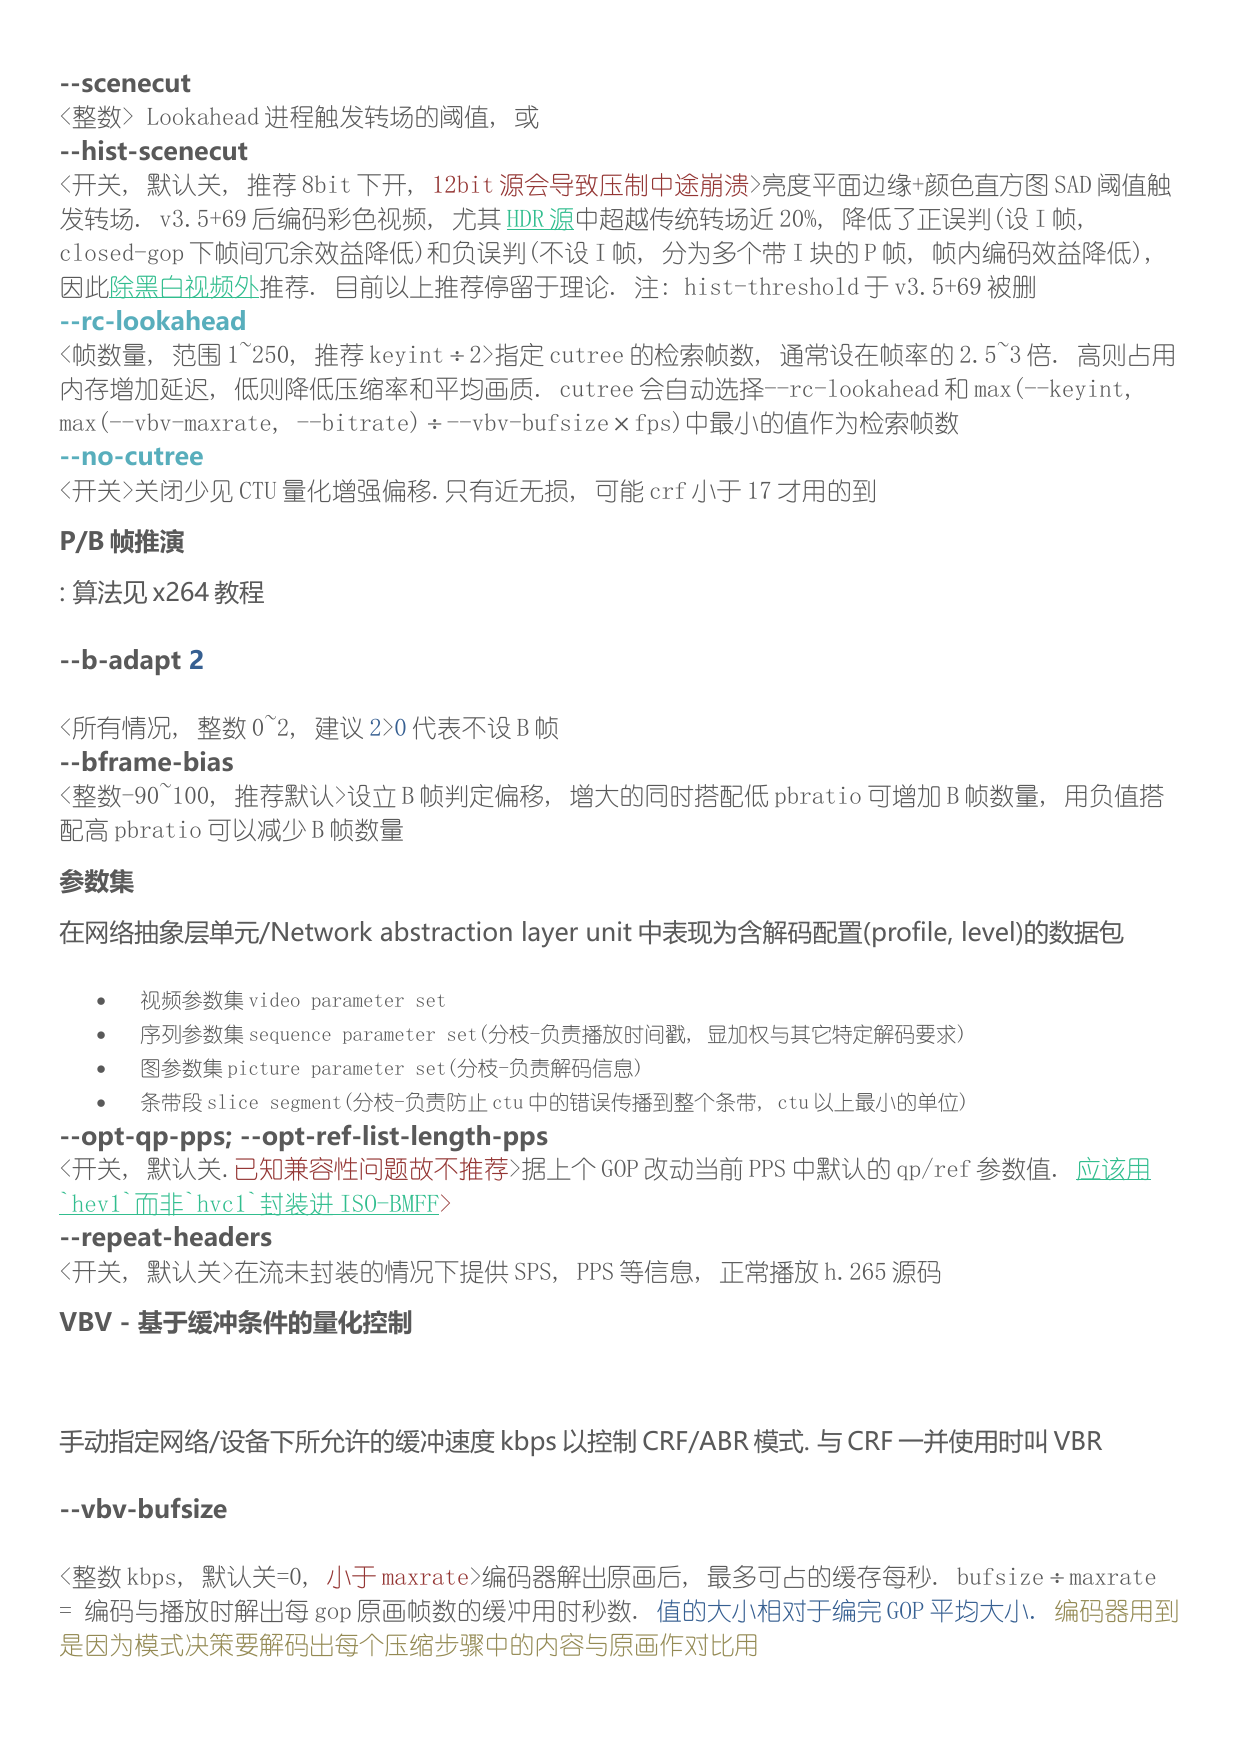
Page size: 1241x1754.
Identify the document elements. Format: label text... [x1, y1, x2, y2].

text 视频参数集video parameter set [96, 982, 1181, 1016]
text <整数> Lookahead进程触发转场的阈值, 或 [59, 99, 1181, 133]
text --hist-scenecut [59, 133, 1181, 167]
subtitle 参数集 [59, 863, 1181, 897]
text --repeat-headers [59, 1220, 1181, 1254]
subtitle P/B帧推演 [59, 524, 1181, 558]
subtitle VBV - 基于缓冲条件的量化控制 [59, 1305, 1181, 1339]
text --no-cutree [59, 439, 1181, 473]
text --vbv-bufsize [59, 1492, 1181, 1526]
text <开关, 默认关>在流未封装的情况下提供SPS, PPS等信息, 正常播放h.265源码 [59, 1254, 1181, 1288]
text <帧数量, 范围1~250, 推荐keyint÷2>指定cutree的检索帧数, 通常设在帧率的2.5~3倍. 高则占用内存增加延迟, 低则降低压缩率和平均画质. cutree会自动选择--rc-lookahead和max(--keyint, max(--vbv-maxrate, --bitrate)÷--vbv-bufsize×fps)中最小的值作为检索帧数 [59, 337, 1181, 439]
text : 算法见x264教程 [59, 575, 1181, 609]
text 序列参数集sequence parameter set(分枝-负责播放时间戳, 显加权与其它特定解码要求) [96, 1016, 1181, 1050]
text <开关, 默认关. 已知兼容性问题故不推荐>据上个GOP改动当前PPS中默认的qp/ref参数值. 应该用`hev1`而非`hvc1`封装进ISO-BMFF> [59, 1152, 1181, 1220]
text 条带段slice segment(分枝-负责防止ctu中的错误传播到整个条带, ctu以上最小的单位) [96, 1084, 1181, 1118]
text <整数-90~100, 推荐默认>设立B帧判定偏移, 增大的同时搭配低pbratio可增加B帧数量, 用负值搭配高pbratio可以减少B帧数量 [59, 778, 1181, 846]
text <开关, 默认关, 推荐8bit下开, 12bit源会导致压制中途崩溃>亮度平面边缘+颜色直方图SAD阈值触发转场. v3.5+69后编码彩色视频, 尤其HDR源中超越传统转场近20%, 降低了正误判(设I帧, closed-gop下帧间冗余效益降低)和负误判(不设I帧, 分为多个带I块的P帧, 帧内编码效益降低), 因此除黑白视频外推荐. 目前以上推荐停留于理论. 注: hist-threshold于v3.5+69被删 [59, 167, 1181, 303]
text 图参数集picture parameter set(分枝-负责解码信息) [96, 1050, 1181, 1084]
text <所有情况, 整数0~2, 建议2>0代表不设B帧 [59, 711, 1181, 744]
text <开关>关闭少见CTU量化增强偏移.只有近无损, 可能crf小于17才用的到 [59, 473, 1181, 507]
text 在网络抽象层单元/Network abstraction layer unit中表现为含解码配置(profile, level)的数据包 [59, 914, 1181, 948]
text --bframe-bias [59, 744, 1181, 778]
text --scenecut [59, 65, 1181, 99]
text --opt-qp-pps; --opt-ref-list-length-pps [59, 1118, 1181, 1152]
subtitle --b-adapt 2 [59, 643, 1181, 677]
text <整数kbps, 默认关=0, 小于maxrate>编码器解出原画后, 最多可占的缓存每秒. bufsize÷maxrate = 编码与播放时解出每gop原画帧数的缓冲用时秒数. 值的大小相对于编完GOP平均大小. 编码器用到是因为模式决策要解码出每个压缩步骤中的内容与原画作对比用 [59, 1559, 1181, 1661]
text 手动指定网络/设备下所允许的缓冲速度kbps以控制CRF/ABR模式. 与CRF一并使用时叫VBR [59, 1424, 1181, 1458]
text --rc-lookahead [59, 303, 1181, 337]
